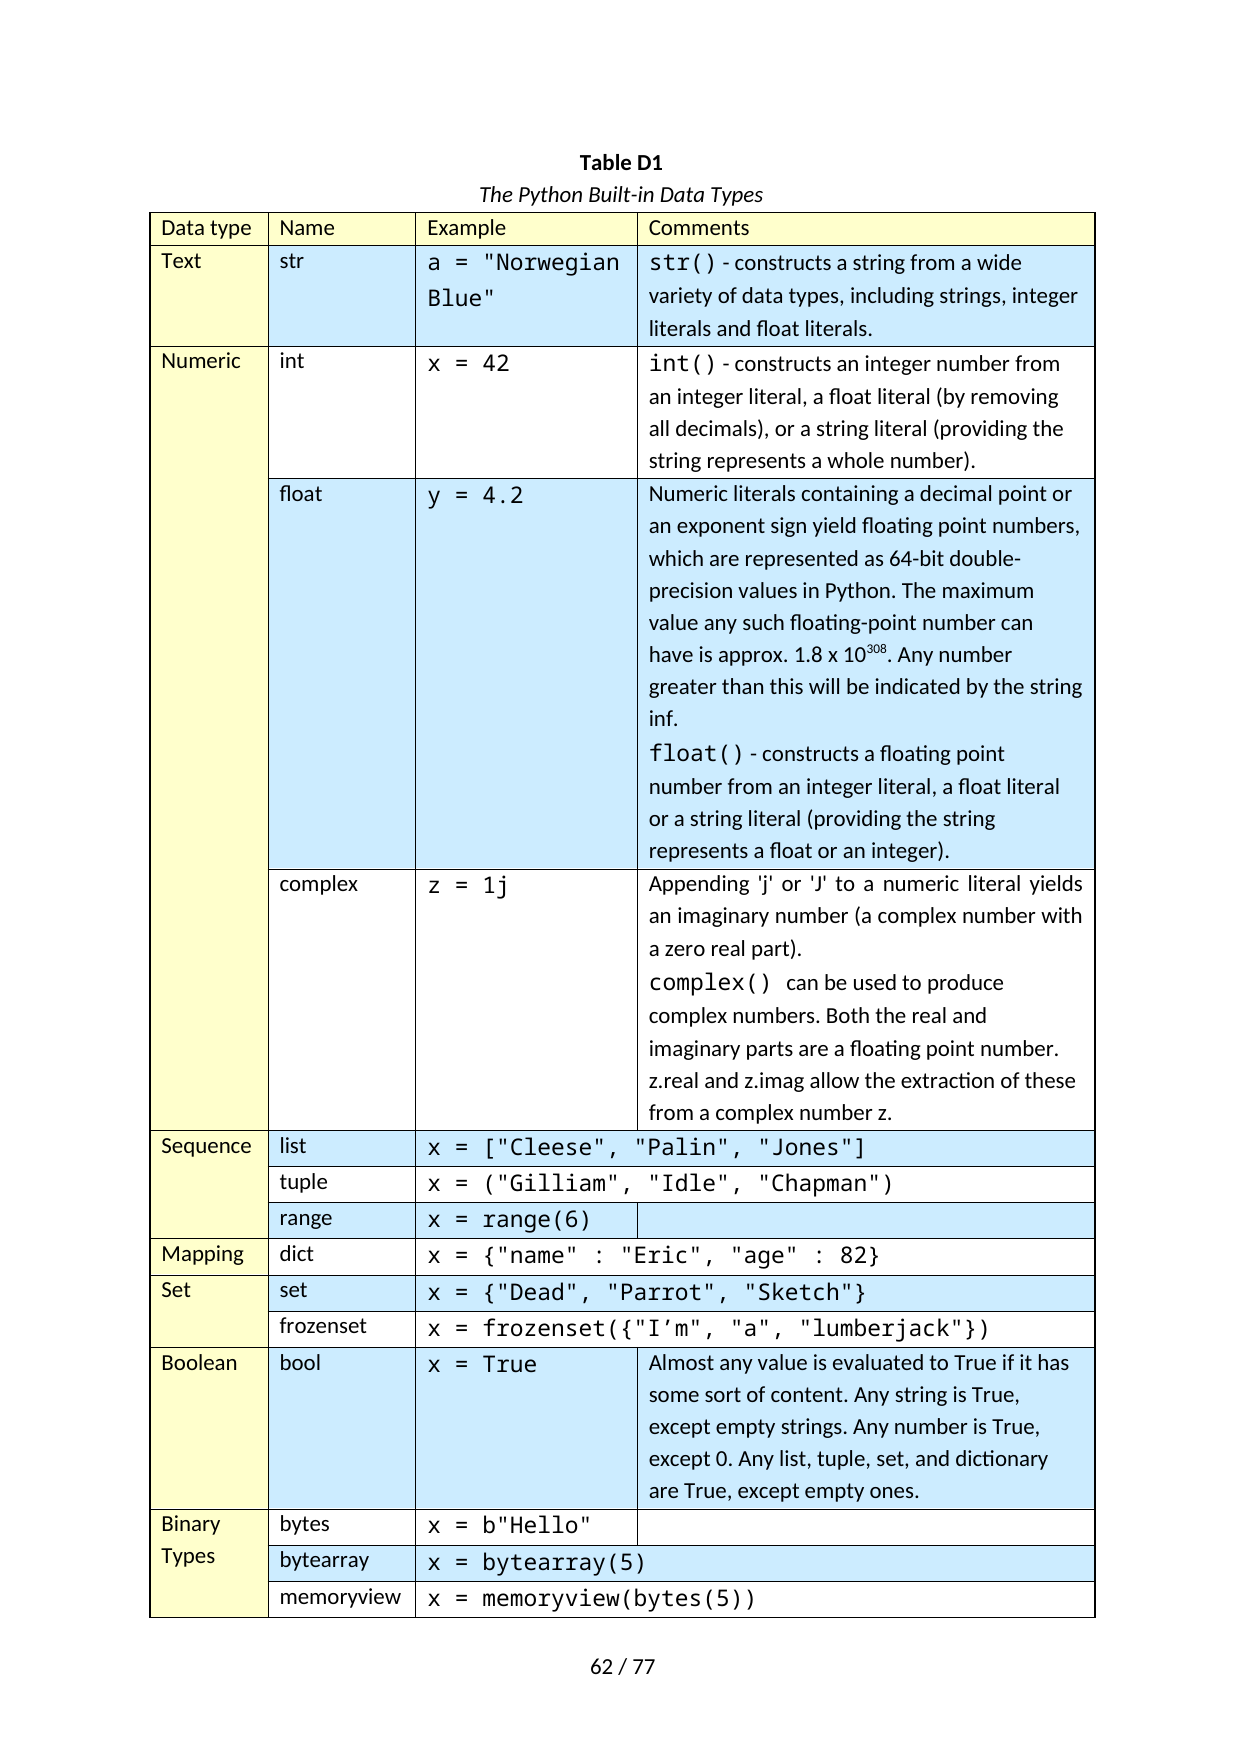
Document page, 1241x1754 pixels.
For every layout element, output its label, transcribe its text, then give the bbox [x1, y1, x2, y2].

table_cell [638, 1203, 1094, 1238]
table_cell complex [269, 870, 415, 1130]
table_cell x = bytearray(5) [416, 1546, 1094, 1581]
table_cell x = ["Cleese", "Palin", "Jones"] [416, 1131, 1094, 1166]
table_header Name [269, 213, 415, 245]
table_cell Almost any value is evaluated to True if it has some sort of content. Any string is True, except empty strings. Any number is True, except 0. Any list, tuple, set, and dictionary are True, except empty ones. [638, 1348, 1094, 1508]
table_cell bool [269, 1348, 415, 1508]
table_cell Numeric [151, 347, 268, 1130]
table_cell x = True [416, 1348, 637, 1508]
table_cell x = ("Gilliam", "Idle", "Chapman") [416, 1167, 1094, 1202]
table_cell float [269, 479, 415, 868]
table_cell frozenset [269, 1312, 415, 1347]
table_cell Set [151, 1276, 268, 1347]
table_cell Binary Types [151, 1510, 268, 1617]
table_cell memoryview [269, 1582, 415, 1617]
table_cell set [269, 1276, 415, 1311]
table_cell Mapping [151, 1239, 268, 1274]
table_cell int [269, 347, 415, 478]
table_cell list [269, 1131, 415, 1166]
table_cell x = range(6) [416, 1203, 637, 1238]
text Table D1 [150, 148, 1092, 176]
table_cell Boolean [151, 1348, 268, 1508]
table_cell range [269, 1203, 415, 1238]
table_cell int() - constructs an integer number from an integer literal, a float literal (by removing all decimals), or a string literal (providing the string represents a whole number). [638, 347, 1094, 478]
table_header Example [416, 213, 637, 245]
table_cell bytes [269, 1510, 415, 1544]
table_header Comments [638, 213, 1094, 245]
table_cell x = frozenset({"I’m", "a", "lumberjack"}) [416, 1312, 1094, 1347]
table_cell z = 1j [416, 870, 637, 1130]
table_header Data type [151, 213, 268, 245]
table_cell y = 4.2 [416, 479, 637, 868]
table_cell x = b"Hello" [416, 1510, 637, 1544]
table_cell [638, 1510, 1094, 1544]
table_cell a = "Norwegian Blue" [416, 246, 637, 346]
table_cell x = memoryview(bytes(5)) [416, 1582, 1094, 1617]
text The Python Built-in Data Types [150, 180, 1092, 208]
table_cell Appending 'j' or 'J' to a numeric literal yields an imaginary number (a complex number with a zero real part). complex() can be used to produce complex numbers. Both the real and imaginary parts are a floating point number. z.real and z.imag allow the extraction of these from a complex number z. [638, 870, 1094, 1130]
table_cell bytearray [269, 1546, 415, 1581]
table_cell tuple [269, 1167, 415, 1202]
table_cell x = {"Dead", "Parrot", "Sketch"} [416, 1276, 1094, 1311]
table_cell x = 42 [416, 347, 637, 478]
table_cell dict [269, 1239, 415, 1274]
table_cell str() - constructs a string from a wide variety of data types, including strings, integer literals and float literals. [638, 246, 1094, 346]
table_cell Sequence [151, 1131, 268, 1238]
table_cell str [269, 246, 415, 346]
table_cell Numeric literals containing a decimal point or an exponent sign yield floating point numbers, which are represented as 64-bit double-precision values in Python. The maximum value any such floating-point number can have is approx. 1.8 x 10308. Any number greater than this will be indicated by the string inf. float() - constructs a floating point number from an integer literal, a float literal or a string literal (providing the string represents a float or an integer). [638, 479, 1094, 868]
table_cell Text [151, 246, 268, 346]
table_cell x = {"name" : "Eric", "age" : 82} [416, 1239, 1094, 1274]
